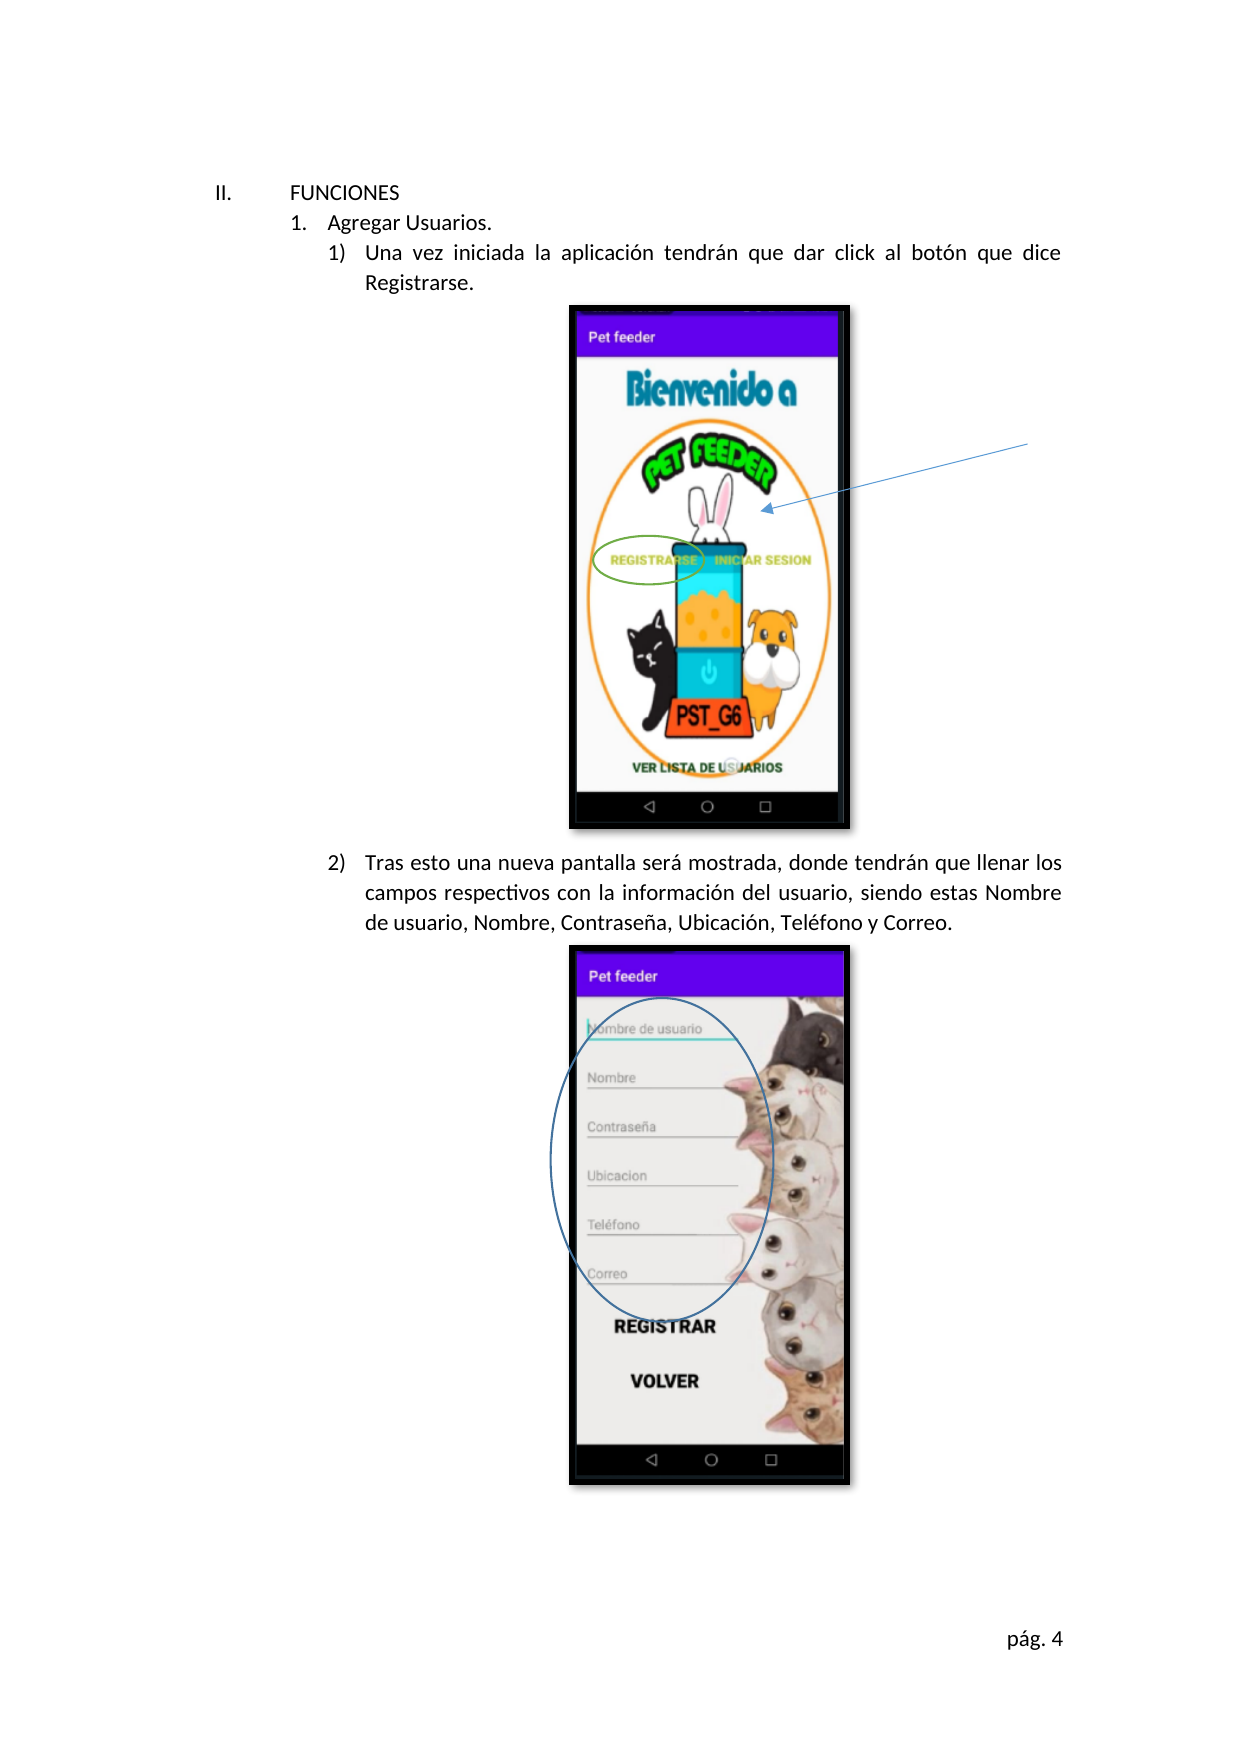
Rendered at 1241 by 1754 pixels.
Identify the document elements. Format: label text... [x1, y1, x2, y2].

picture [575, 951, 844, 1479]
picture [575, 1000, 772, 1320]
list FUNCIONES [215, 178, 1063, 206]
picture [575, 311, 844, 823]
list Una vez iniciada la aplicación tendrán que dar click al botón que dice Registrarse. [327, 238, 1063, 296]
list Tras esto una nueva pantalla será mostrada, donde tendrán que llenar los campos respectivos con la información del usuario, siendo estas Nombre de usuario, Nombre, Contraseña, Ubicación, Teléfono y Correo. [327, 848, 1063, 936]
list Agregar Usuarios. [290, 208, 1063, 236]
